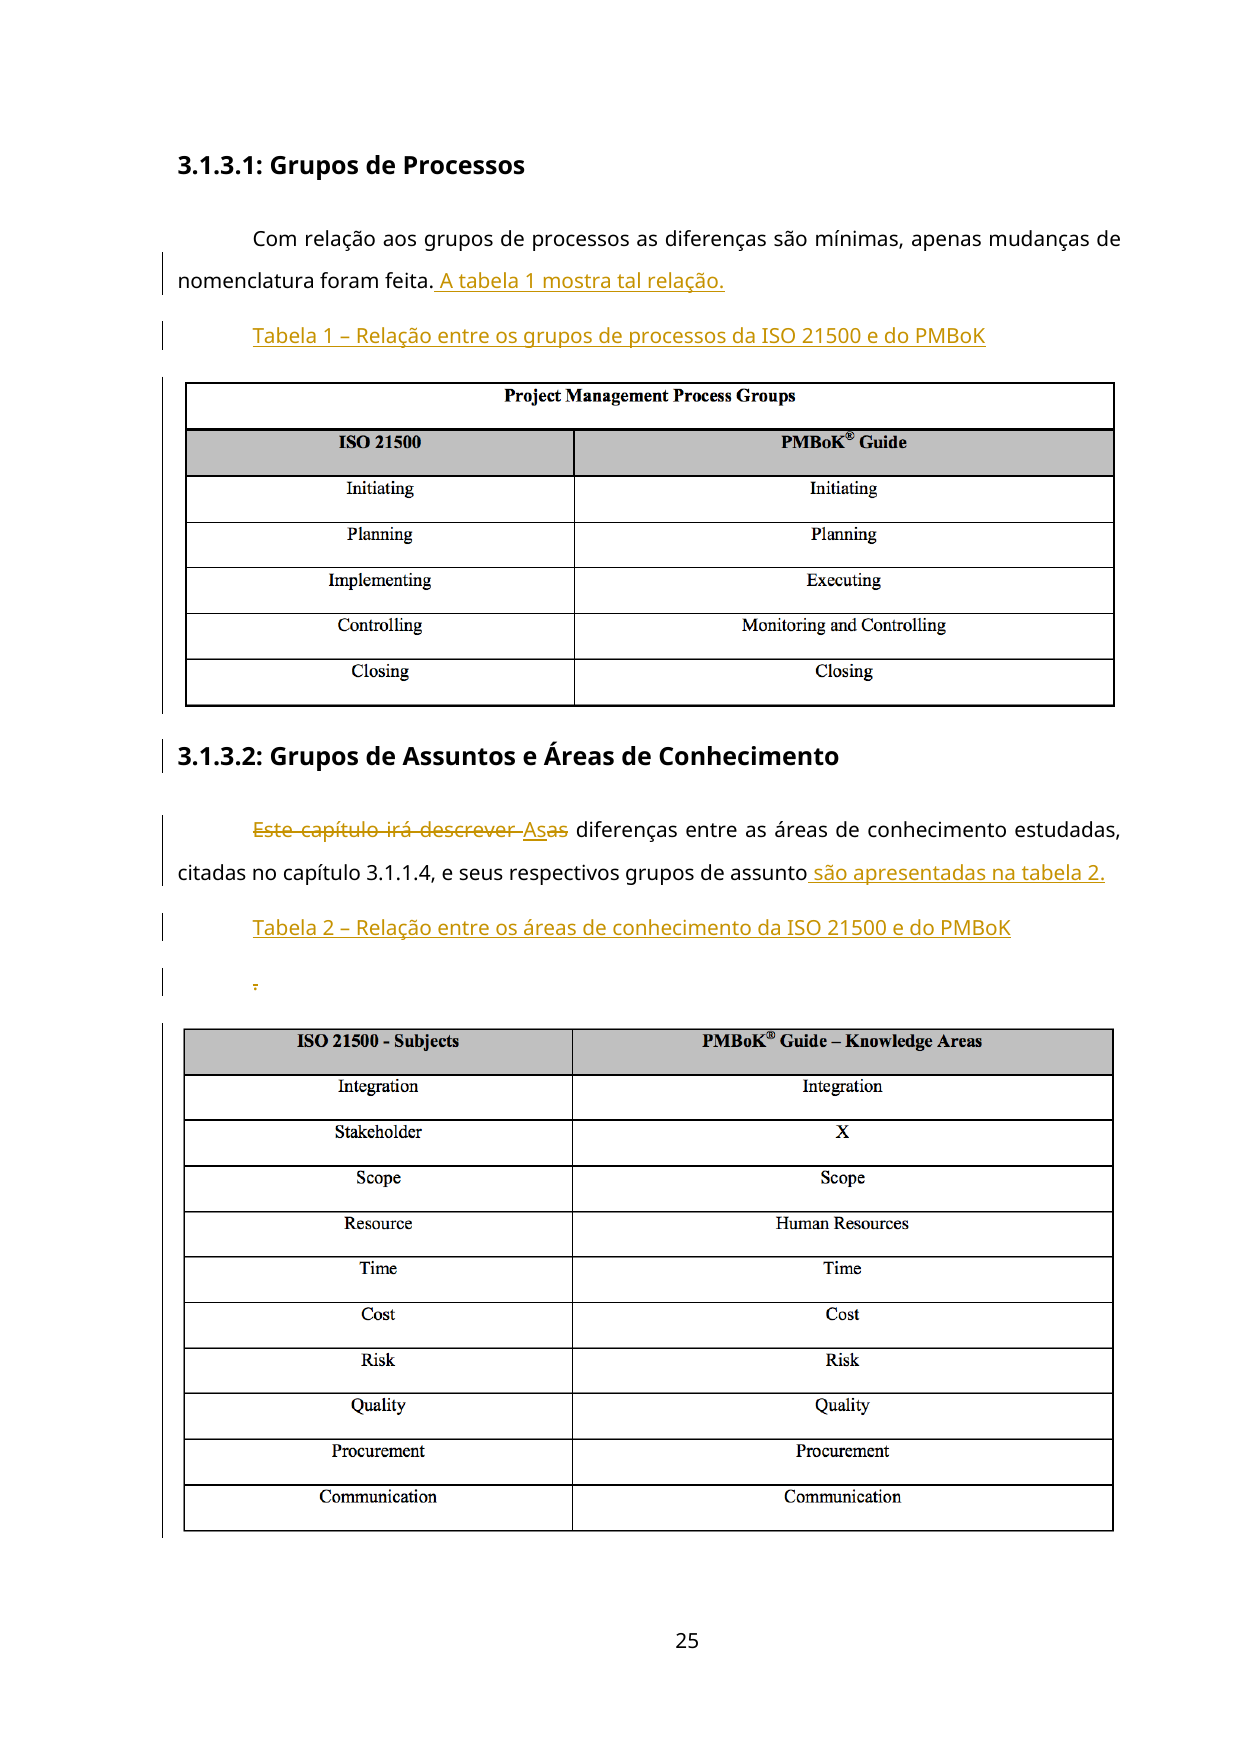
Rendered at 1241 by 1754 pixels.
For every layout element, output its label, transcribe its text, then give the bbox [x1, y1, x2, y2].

subtitle Grupos de Processos [177, 148, 1122, 182]
picture [177, 376, 1121, 714]
text Com relação aos grupos de processos as diferenças são mínimas, apenas mudanças de nomenclatura foram feita. [177, 224, 1122, 295]
picture [177, 1023, 1121, 1538]
text diferenças entre as áreas de conhecimento estudadas, citadas no capítulo 3.1.1.4, e seus respectivos grupos de assunto [177, 815, 1122, 886]
subtitle Grupos de Assuntos e Áreas de Conhecimento [177, 739, 1122, 773]
